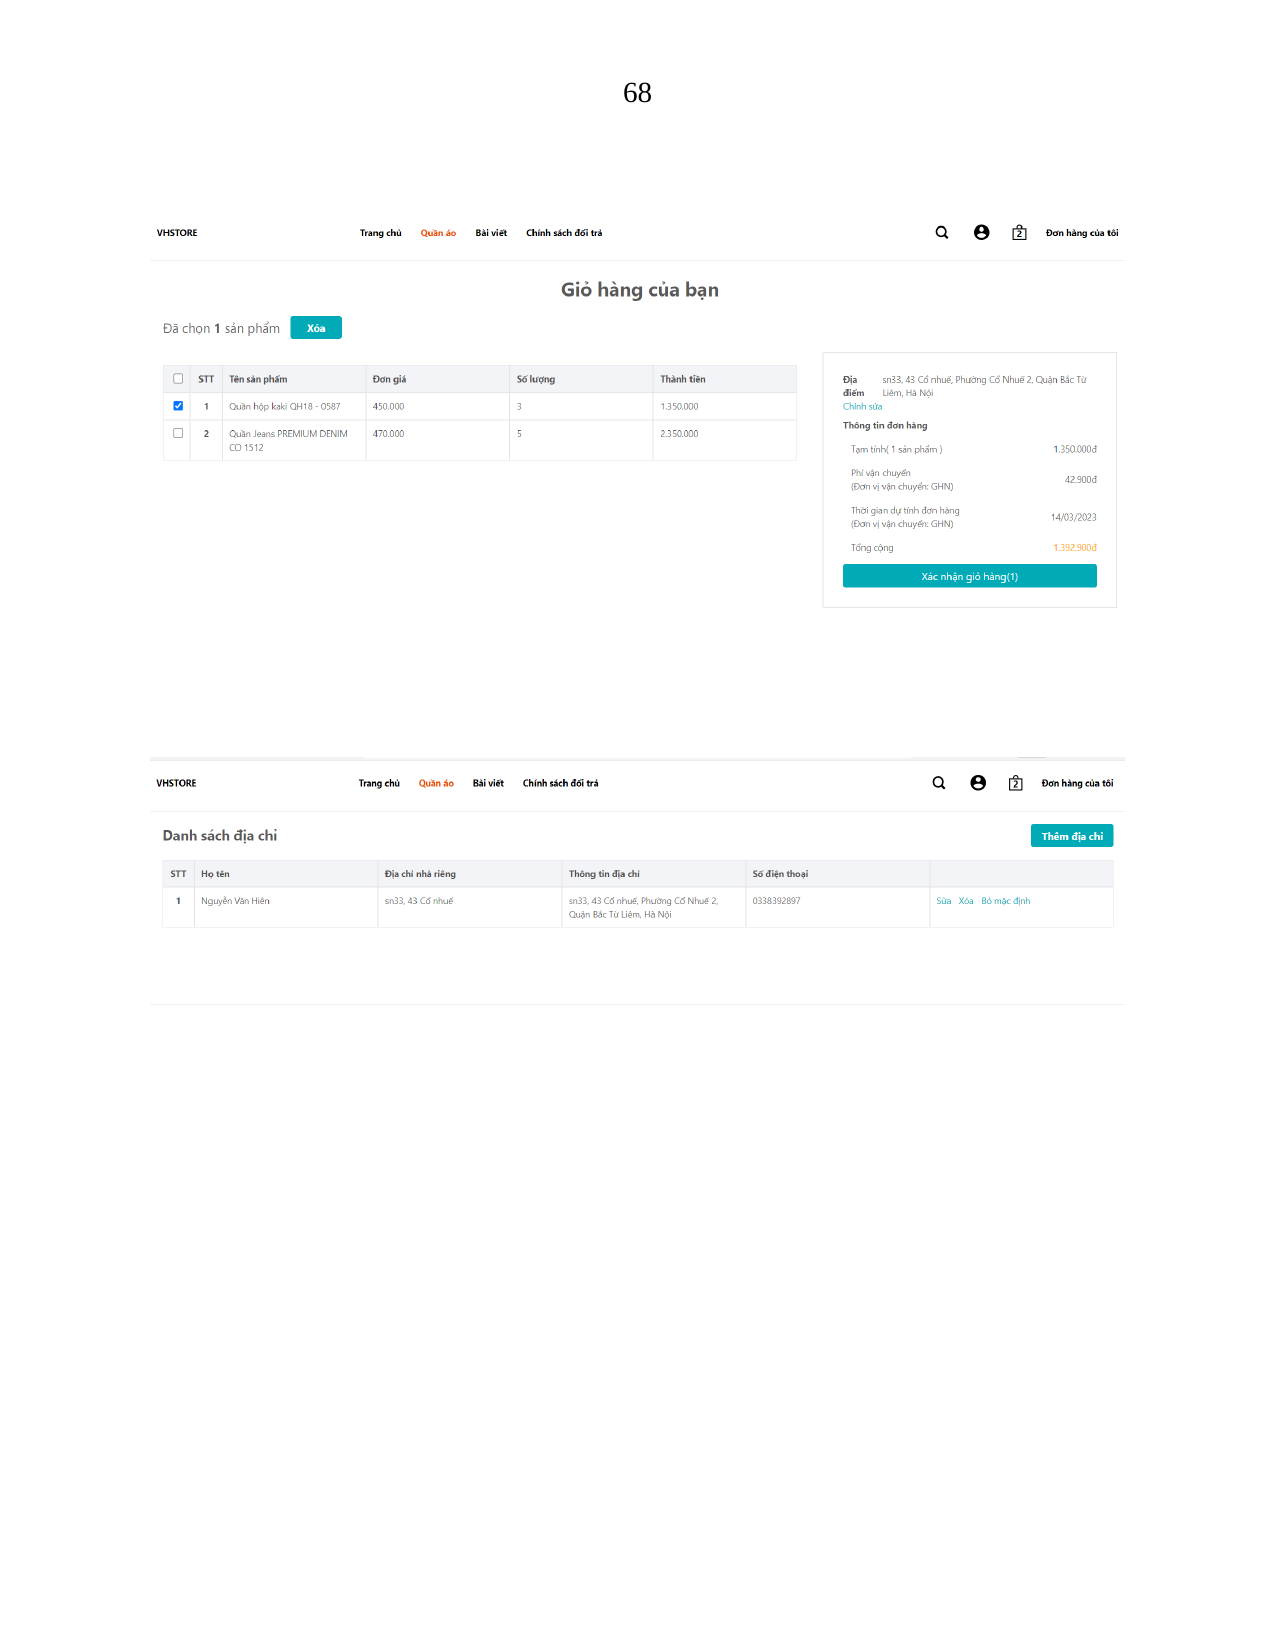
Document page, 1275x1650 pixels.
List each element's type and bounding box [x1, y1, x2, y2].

picture [150, 211, 1125, 683]
picture [150, 757, 1125, 1009]
